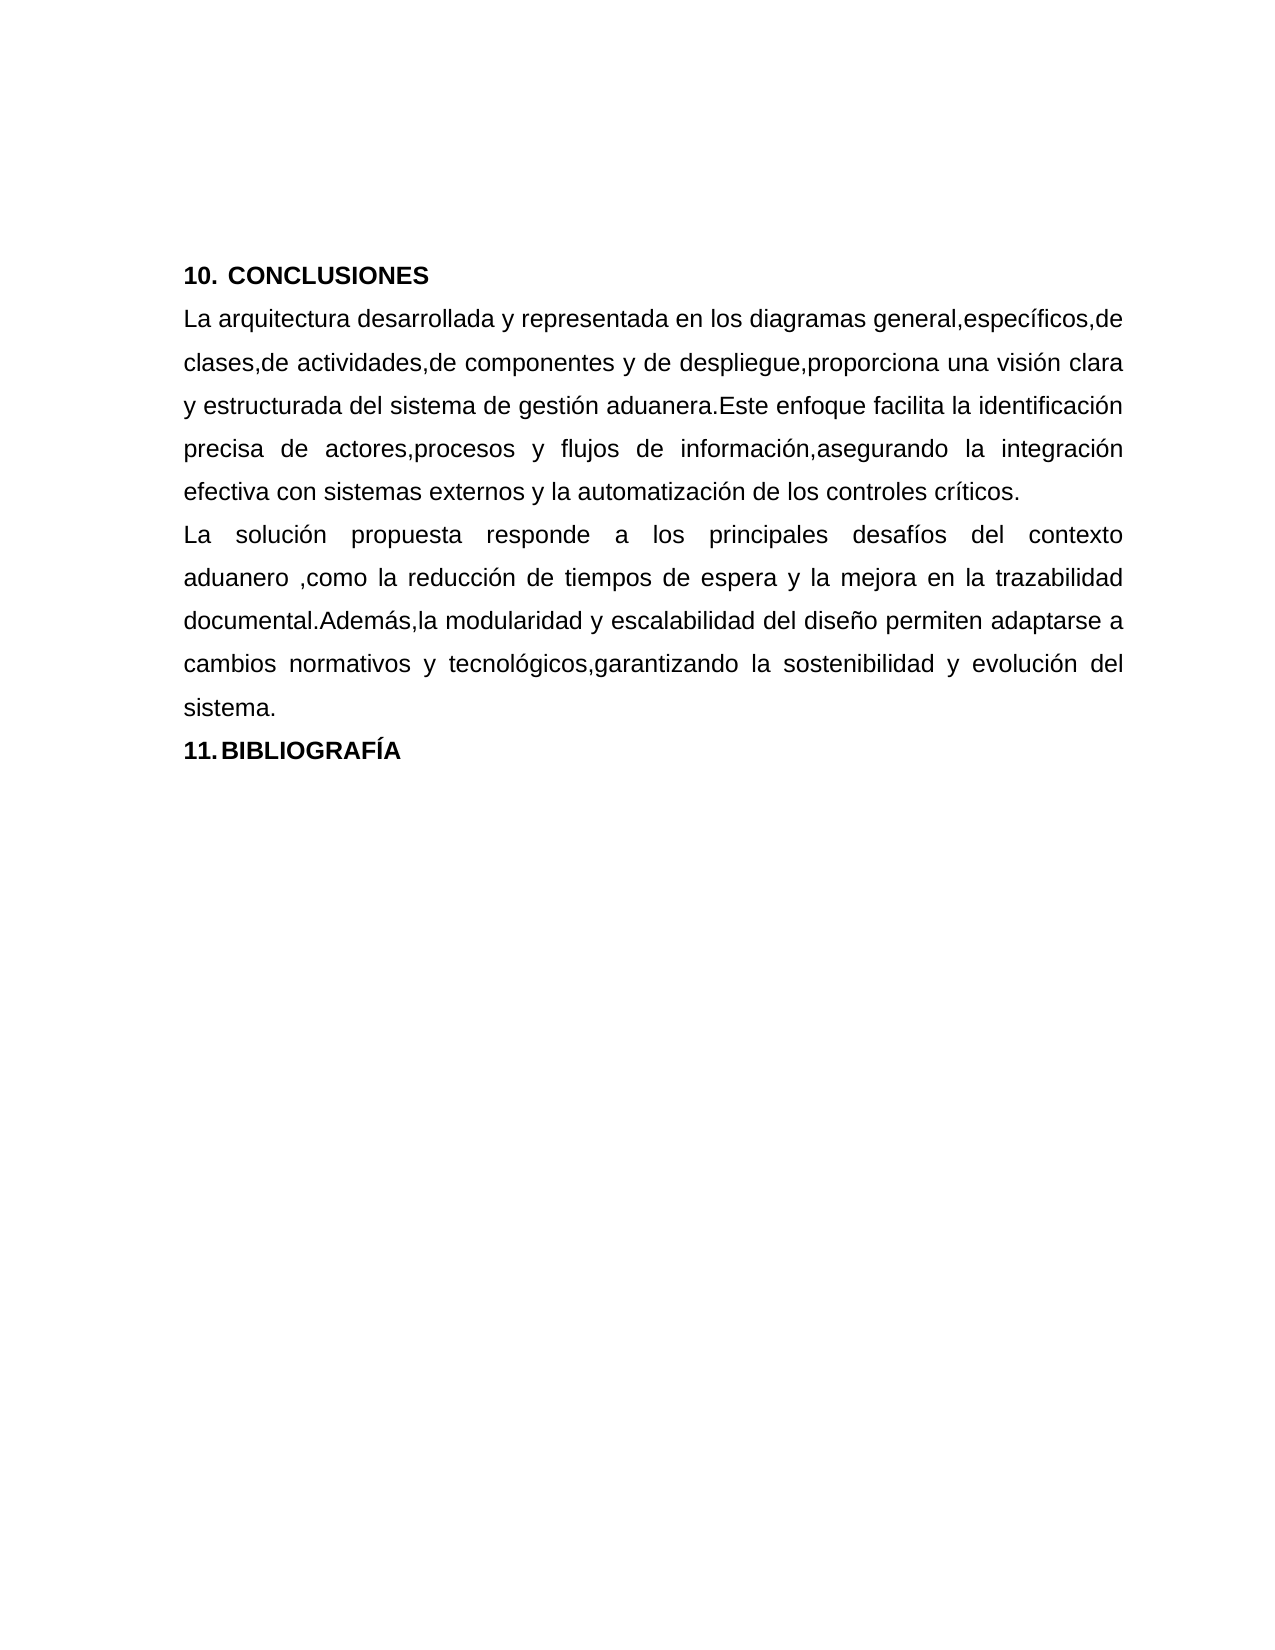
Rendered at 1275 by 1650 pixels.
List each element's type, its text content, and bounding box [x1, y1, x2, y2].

list CONCLUSIONES [183, 261, 1125, 290]
text La solución propuesta responde a los principales desafíos del contexto aduanero ,como la reducción de tiempos de espera y la mejora en la trazabilidad documental.Además,la modularidad y escalabilidad del diseño permiten adaptarse a cambios normativos y tecnológicos,garantizando la sostenibilidad y evolución del sistema. [183, 520, 1125, 721]
list BIBLIOGRAFÍA [183, 736, 1125, 764]
text La arquitectura desarrollada y representada en los diagramas general,específicos,de clases,de actividades,de componentes y de despliegue,proporciona una visión clara y estructurada del sistema de gestión aduanera.Este enfoque facilita la identificación precisa de actores,procesos y flujos de información,asegurando la integración efectiva con sistemas externos y la automatización de los controles críticos. [183, 304, 1125, 506]
